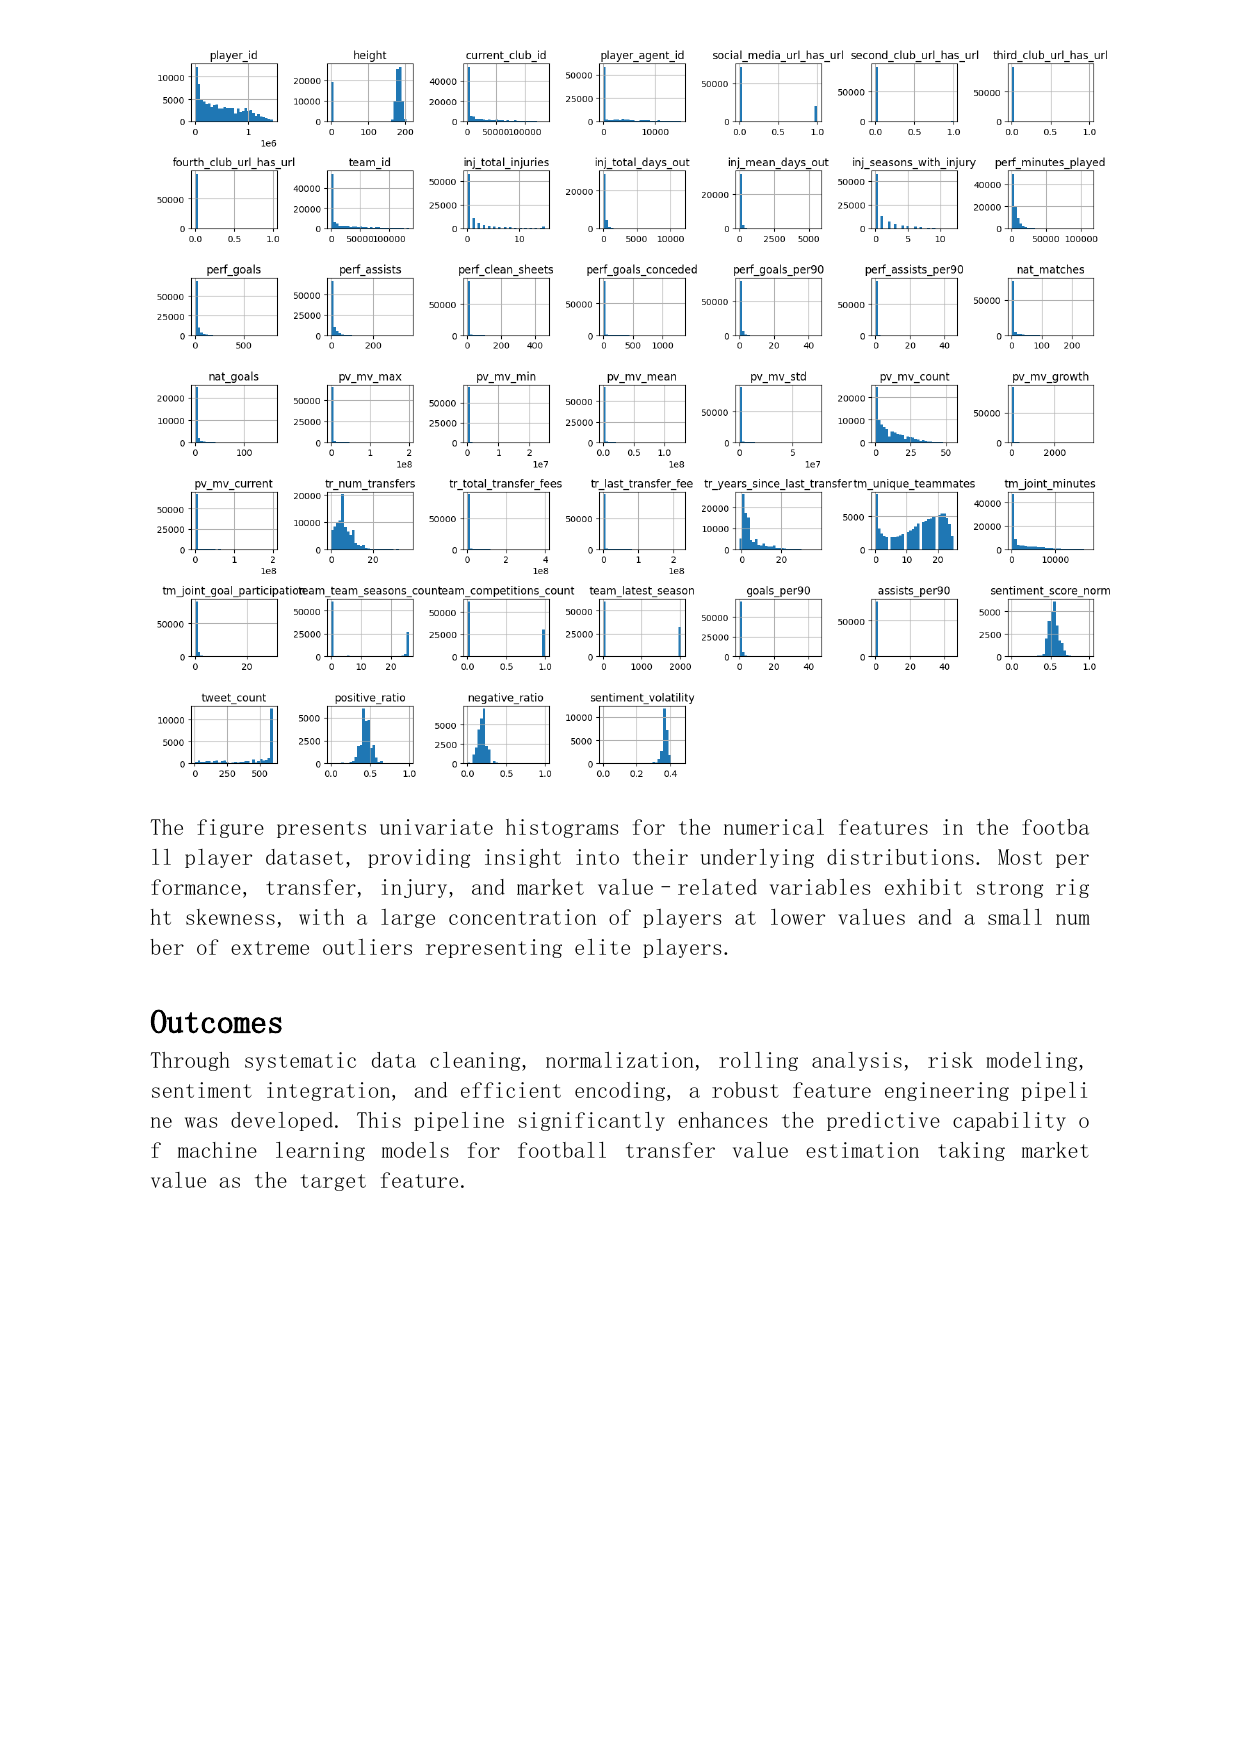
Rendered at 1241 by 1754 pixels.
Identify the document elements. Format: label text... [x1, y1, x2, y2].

text The figure presents univariate histograms for the numerical features in the football player dataset, providing insight into their underlying distributions. Most performance, transfer, injury, and market value–related variables exhibit strong right skewness, with a large concentration of players at lower values and a small number of extreme outliers representing elite players. [150, 812, 1090, 958]
subtitle Outcomes [150, 1000, 1090, 1038]
picture [150, 44, 1117, 784]
text Through systematic data cleaning, normalization, rolling analysis, risk modeling, sentiment integration, and efficient encoding, a robust feature engineering pipeline was developed. This pipeline significantly enhances the predictive capability of machine learning models for football transfer value estimation taking market value as the target feature. [150, 1046, 1090, 1192]
